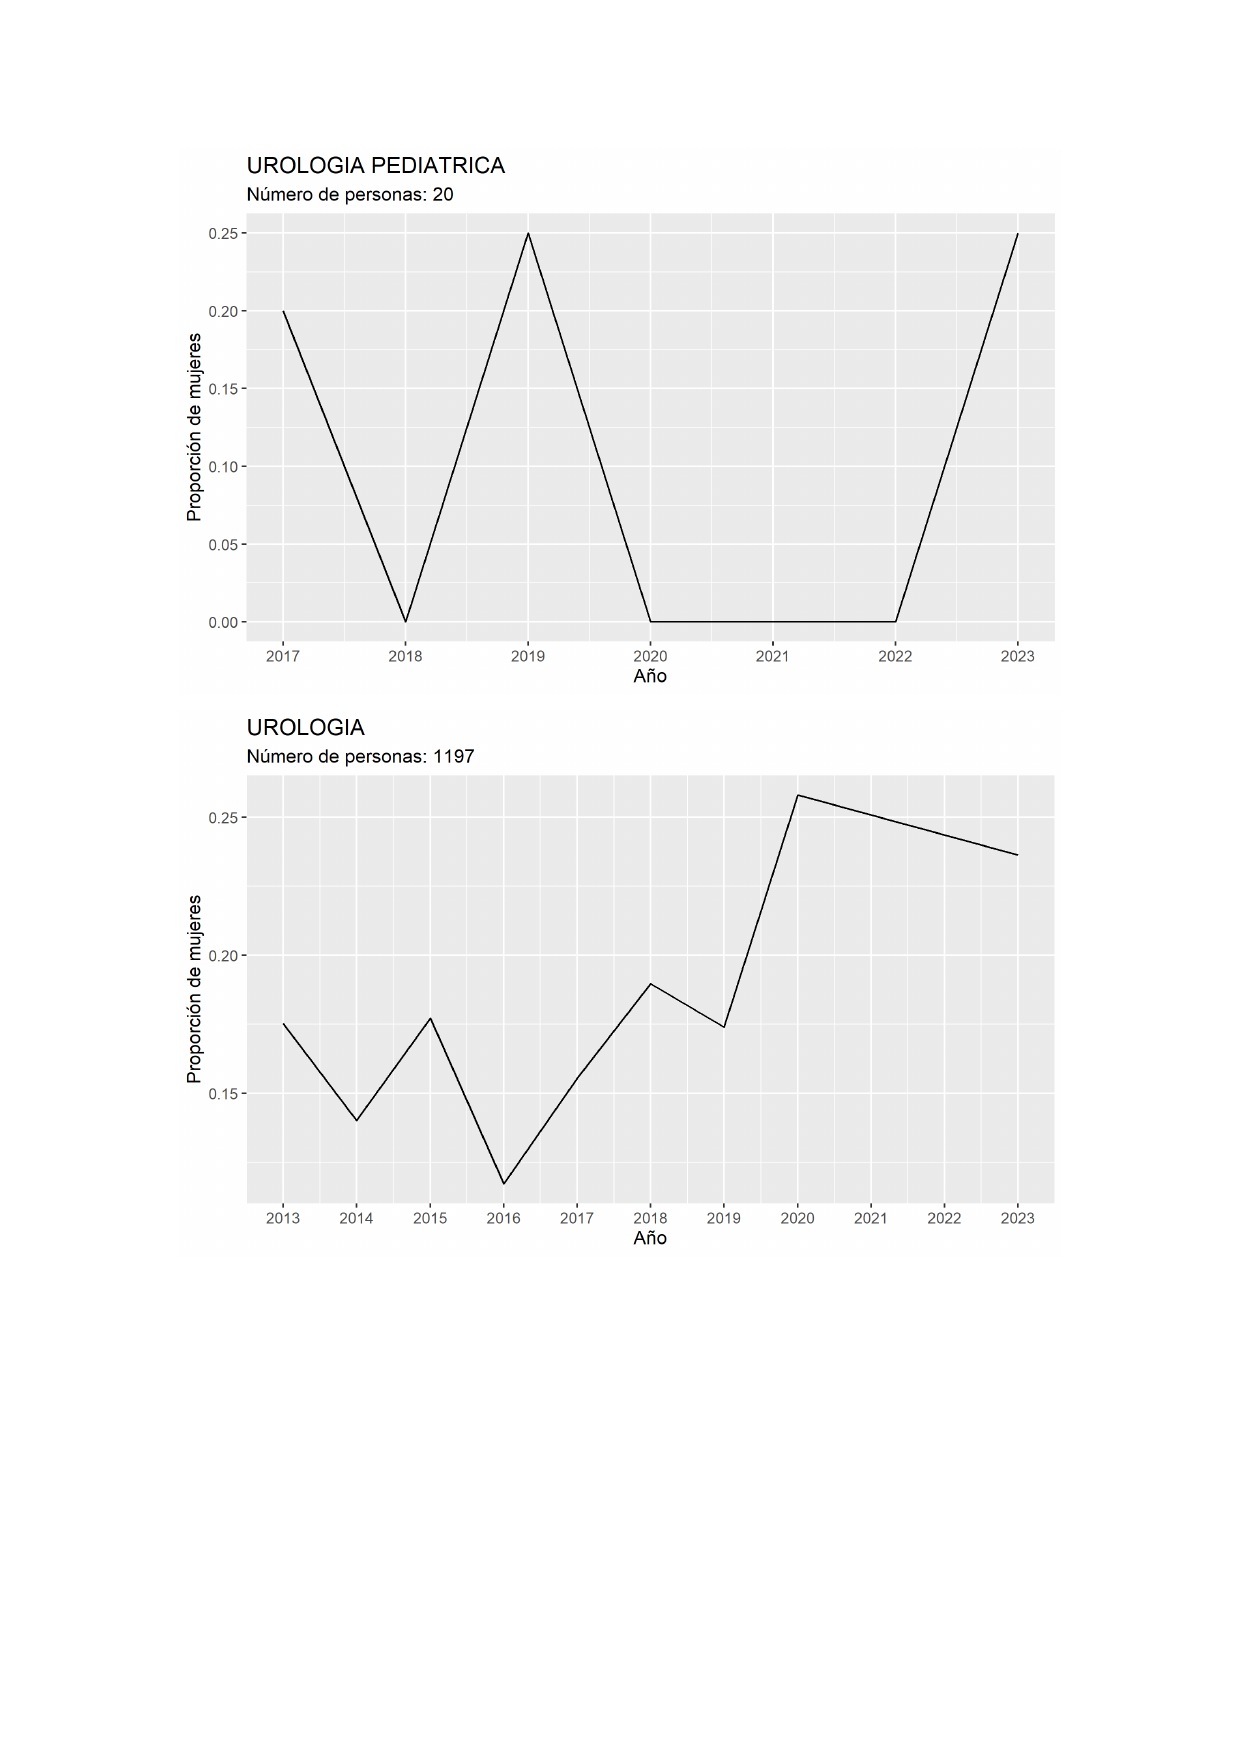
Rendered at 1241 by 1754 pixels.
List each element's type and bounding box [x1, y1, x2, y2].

picture [177, 709, 1063, 1257]
picture [177, 147, 1063, 695]
